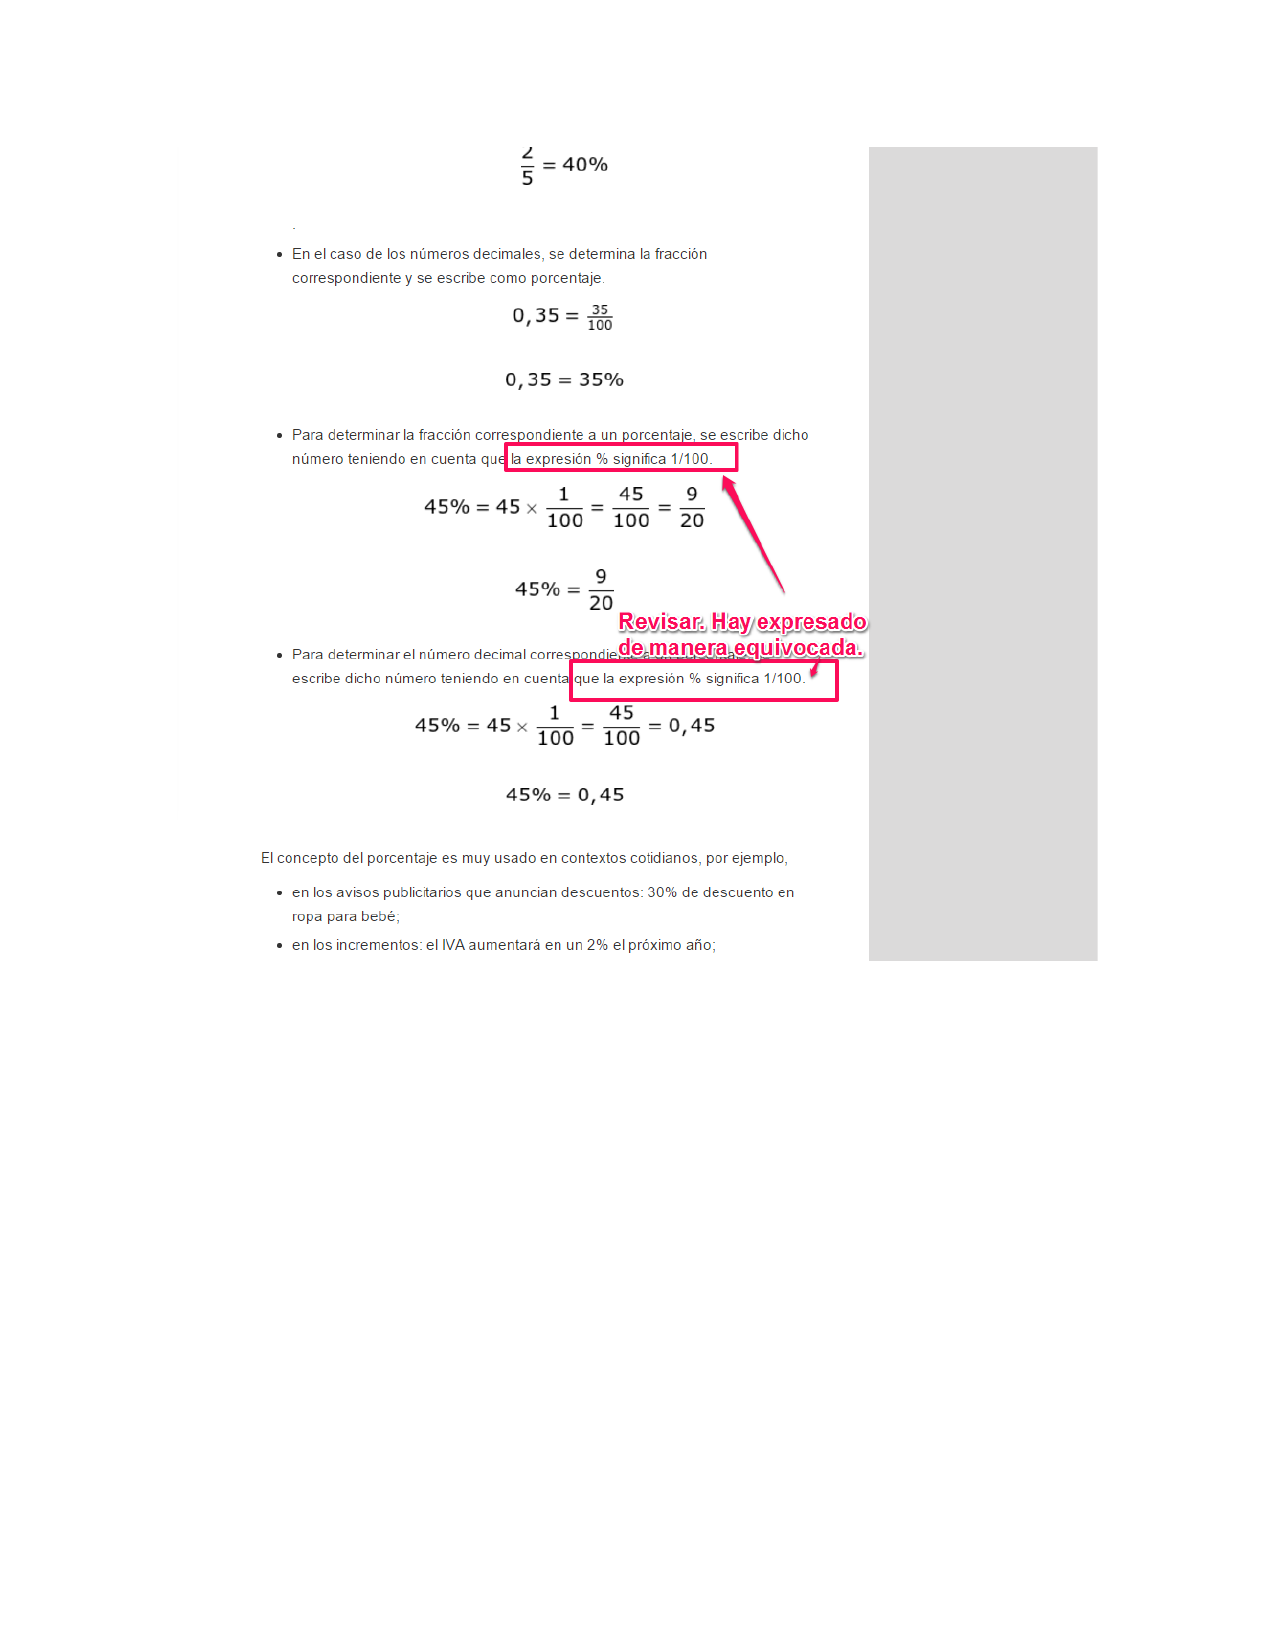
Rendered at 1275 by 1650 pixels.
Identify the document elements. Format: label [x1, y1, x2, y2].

picture [177, 147, 1098, 961]
